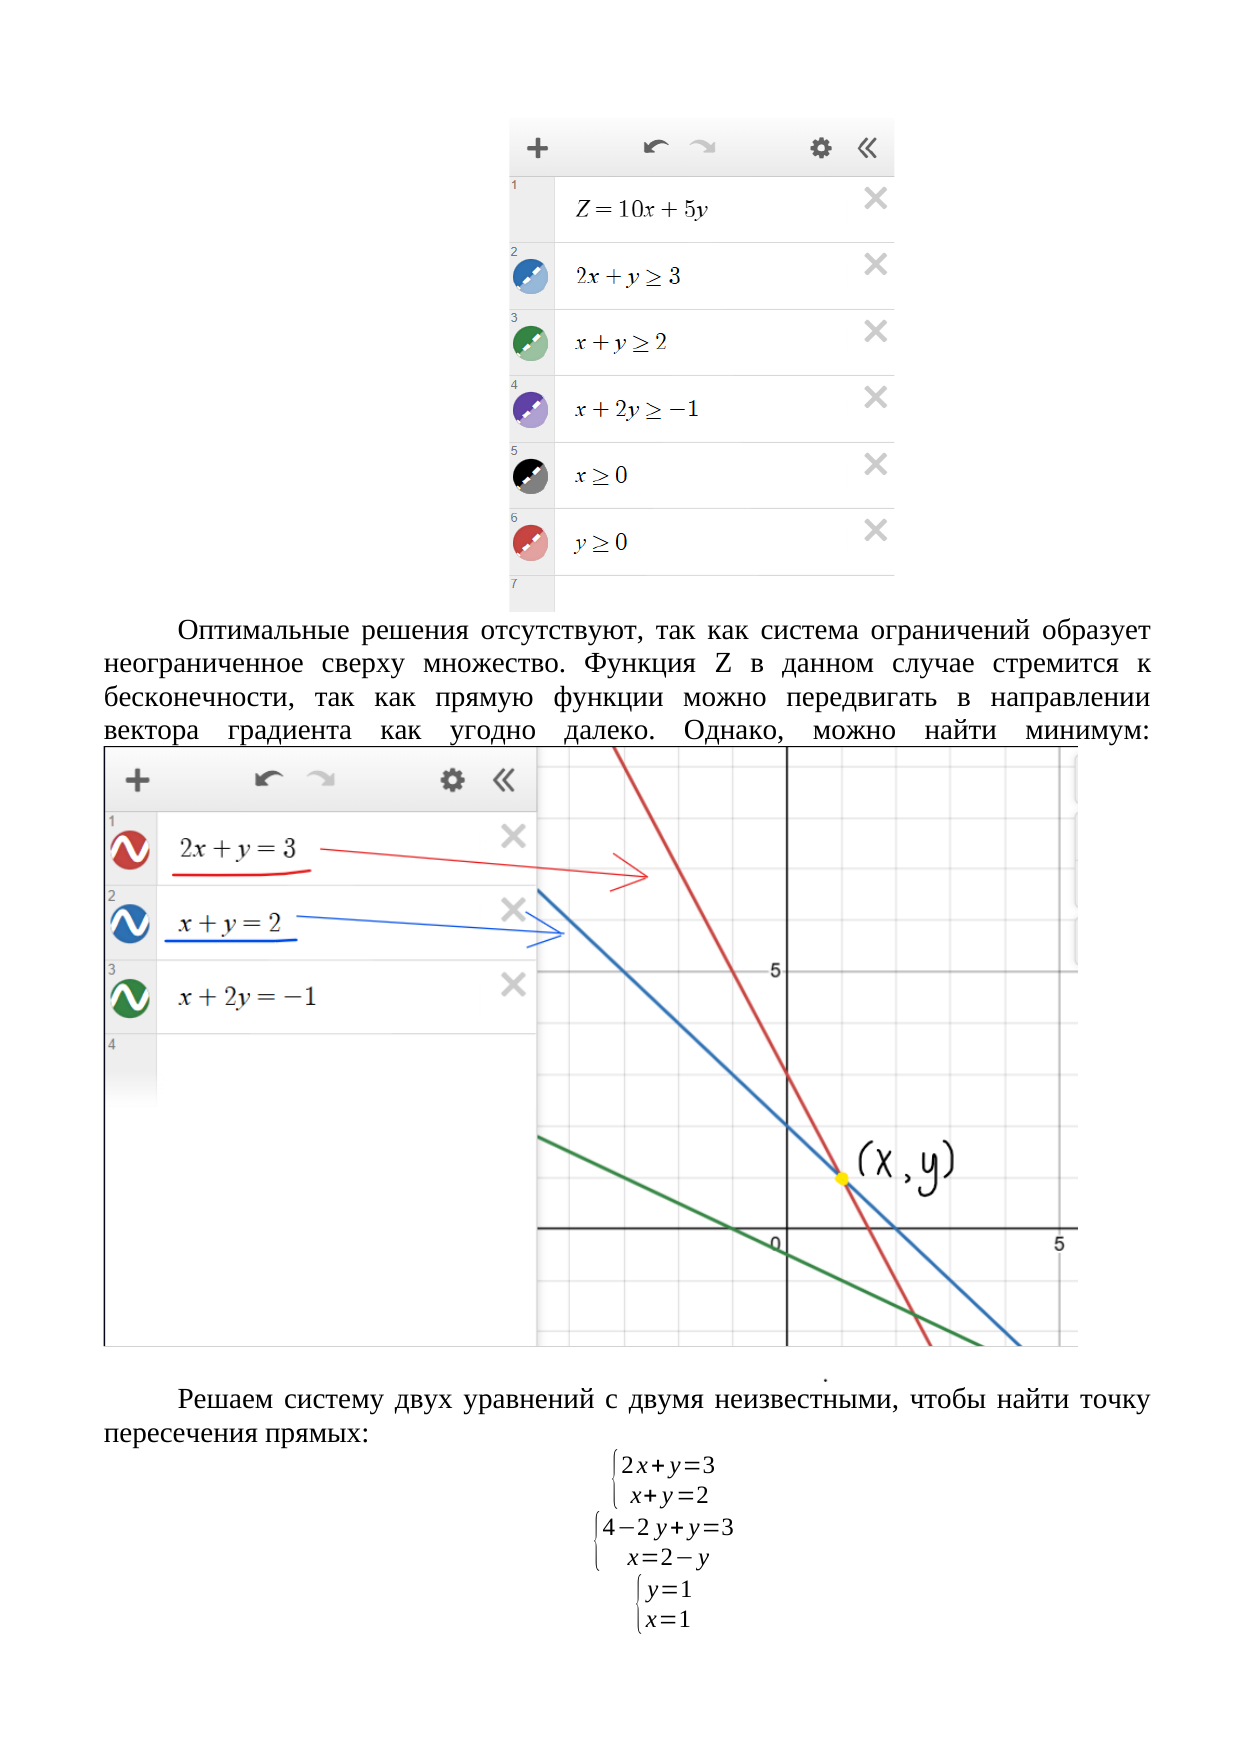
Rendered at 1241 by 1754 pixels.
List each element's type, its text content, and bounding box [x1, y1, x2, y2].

picture [103, 746, 1078, 1382]
text Решаем систему двух уравнений с двумя неизвестными, чтобы найти точку пересечения прямых: [103, 1381, 1152, 1448]
picture [509, 118, 895, 612]
